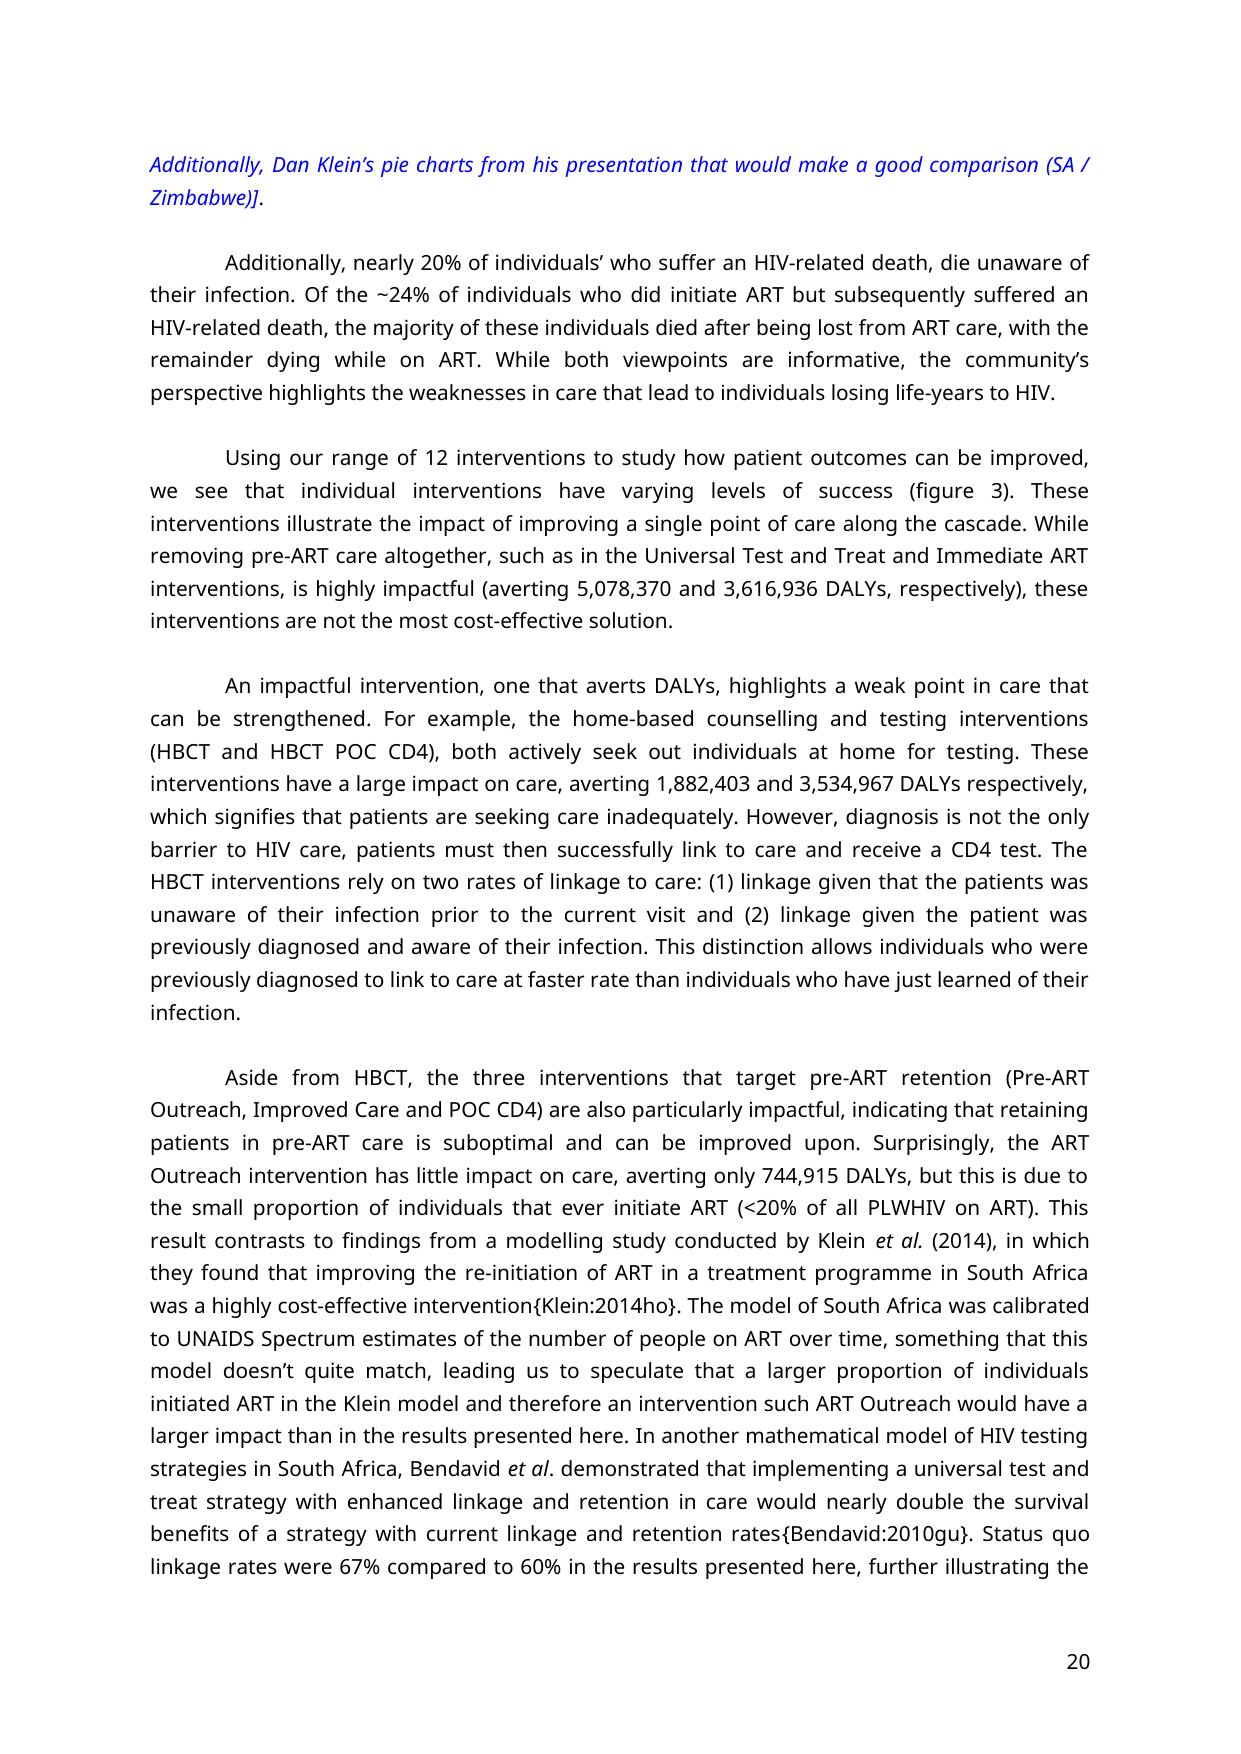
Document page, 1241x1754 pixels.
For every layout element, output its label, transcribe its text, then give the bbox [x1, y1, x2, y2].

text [150, 150, 1090, 211]
text Additionally, nearly 20% of individuals’ who suffer an HIV-related death, die unaware of their infection. Of the ~24% of individuals who did initiate ART but subsequently suffered an HIV-related death, the majority of these individuals died after being lost from ART care, with the remainder dying while on ART. While both viewpoints are informative, the community’s perspective highlights the weaknesses in care that lead to individuals losing life-years to HIV. [150, 248, 1090, 407]
text Using our range of 12 interventions to study how patient outcomes can be improved, we see that individual interventions have varying levels of success (figure 3). These interventions illustrate the impact of improving a single point of care along the cascade. While removing pre-ART care altogether, such as in the Universal Test and Treat and Immediate ART interventions, is highly impactful (averting 5,078,370 and 3,616,936 DALYs, respectively), these interventions are not the most cost-effective solution. [150, 443, 1090, 635]
text An impactful intervention, one that averts DALYs, highlights a weak point in care that can be strengthened. For example, the home-based counselling and testing interventions (HBCT and HBCT POC CD4), both actively seek out individuals at home for testing. These interventions have a large impact on care, averting 1,882,403 and 3,534,967 DALYs respectively, which signifies that patients are seeking care inadequately. However, diagnosis is not the only barrier to HIV care, patients must then successfully link to care and receive a CD4 test. The HBCT interventions rely on two rates of linkage to care: (1) linkage given that the patients was unaware of their infection prior to the current visit and (2) linkage given the patient was previously diagnosed and aware of their infection. This distinction allows individuals who were previously diagnosed to link to care at faster rate than individuals who have just learned of their infection. [150, 672, 1090, 1026]
